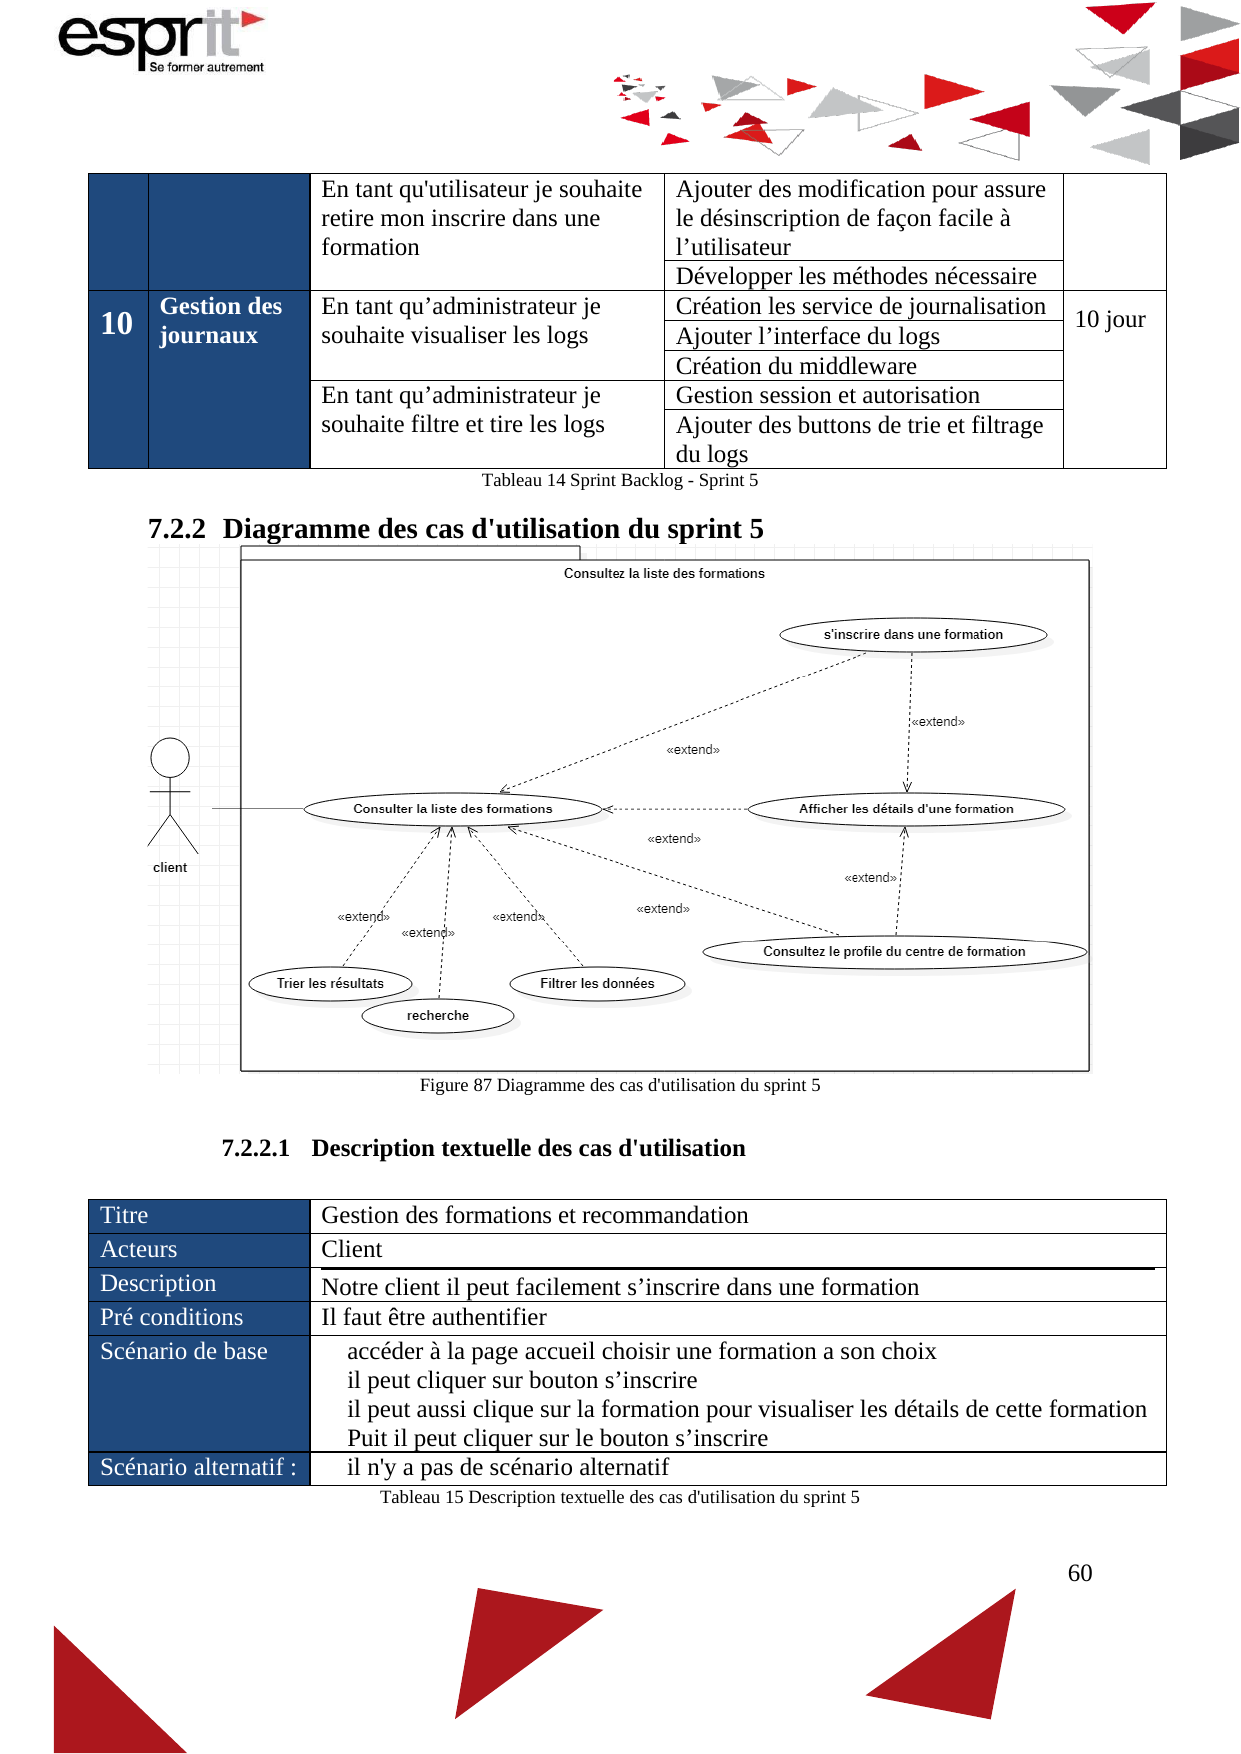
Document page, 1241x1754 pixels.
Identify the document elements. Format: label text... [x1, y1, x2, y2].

table_cell Notre client il peut facilement s’inscrire dans une formation [311, 1268, 1166, 1301]
text Tableau 14 Sprint Backlog - Sprint 5 [148, 469, 1093, 490]
table_cell Acteurs [89, 1234, 309, 1267]
table_cell 10 [89, 291, 148, 468]
table_cell Gestion session et autorisation [665, 381, 1063, 409]
table_cell Scénario alternatif : [89, 1453, 309, 1485]
table_cell  accéder à la page accueil choisir une formation a son choix  il peut cliquer sur bouton s’inscrire  il peut aussi clique sur la formation pour visualiser les détails de cette formation  Puit il peut cliquer sur le bouton s’inscrire [311, 1336, 1166, 1451]
table_header Gestion des formations et recommandation [311, 1200, 1166, 1233]
table_cell Création du middleware [665, 351, 1063, 379]
subtitle Description textuelle des cas d'utilisation [221, 1133, 1093, 1162]
subtitle Diagramme des cas d'utilisation du sprint 5 [148, 511, 1093, 544]
picture [613, 0, 1241, 167]
table_cell Développer les méthodes nécessaire [665, 261, 1063, 290]
table_cell Ajouter l’interface du logs [665, 321, 1063, 350]
table_cell En tant qu’administrateur je souhaite visualiser les logs [311, 291, 664, 379]
table_cell Client [311, 1234, 1166, 1267]
table_cell Description [89, 1268, 309, 1301]
table_cell En tant qu'utilisateur je souhaite retire mon inscrire dans une formation [311, 174, 664, 290]
table_cell Il faut être authentifier [311, 1302, 1166, 1335]
table_cell Ajouter des modification pour assure le désinscription de façon facile à l’utilisateur [665, 174, 1063, 260]
table_cell 10 jour [1064, 291, 1166, 468]
picture [147, 544, 1093, 1074]
picture [54, 7, 269, 75]
table_cell Gestion des journaux [149, 291, 309, 468]
table_cell Pré conditions [89, 1302, 309, 1335]
table_header Titre [89, 1200, 309, 1233]
table_cell Scénario de base [89, 1336, 309, 1451]
table_cell Ajouter des buttons de trie et filtrage du logs [665, 410, 1063, 468]
table_cell Création les service de journalisation [665, 291, 1063, 320]
text Figure 87 Diagramme des cas d'utilisation du sprint 5 [148, 1074, 1093, 1095]
table_cell En tant qu’administrateur je souhaite filtre et tire les logs [311, 381, 664, 468]
table_cell  il n'y a pas de scénario alternatif [311, 1453, 1166, 1485]
text Tableau 15 Description textuelle des cas d'utilisation du sprint 5 [148, 1486, 1093, 1508]
